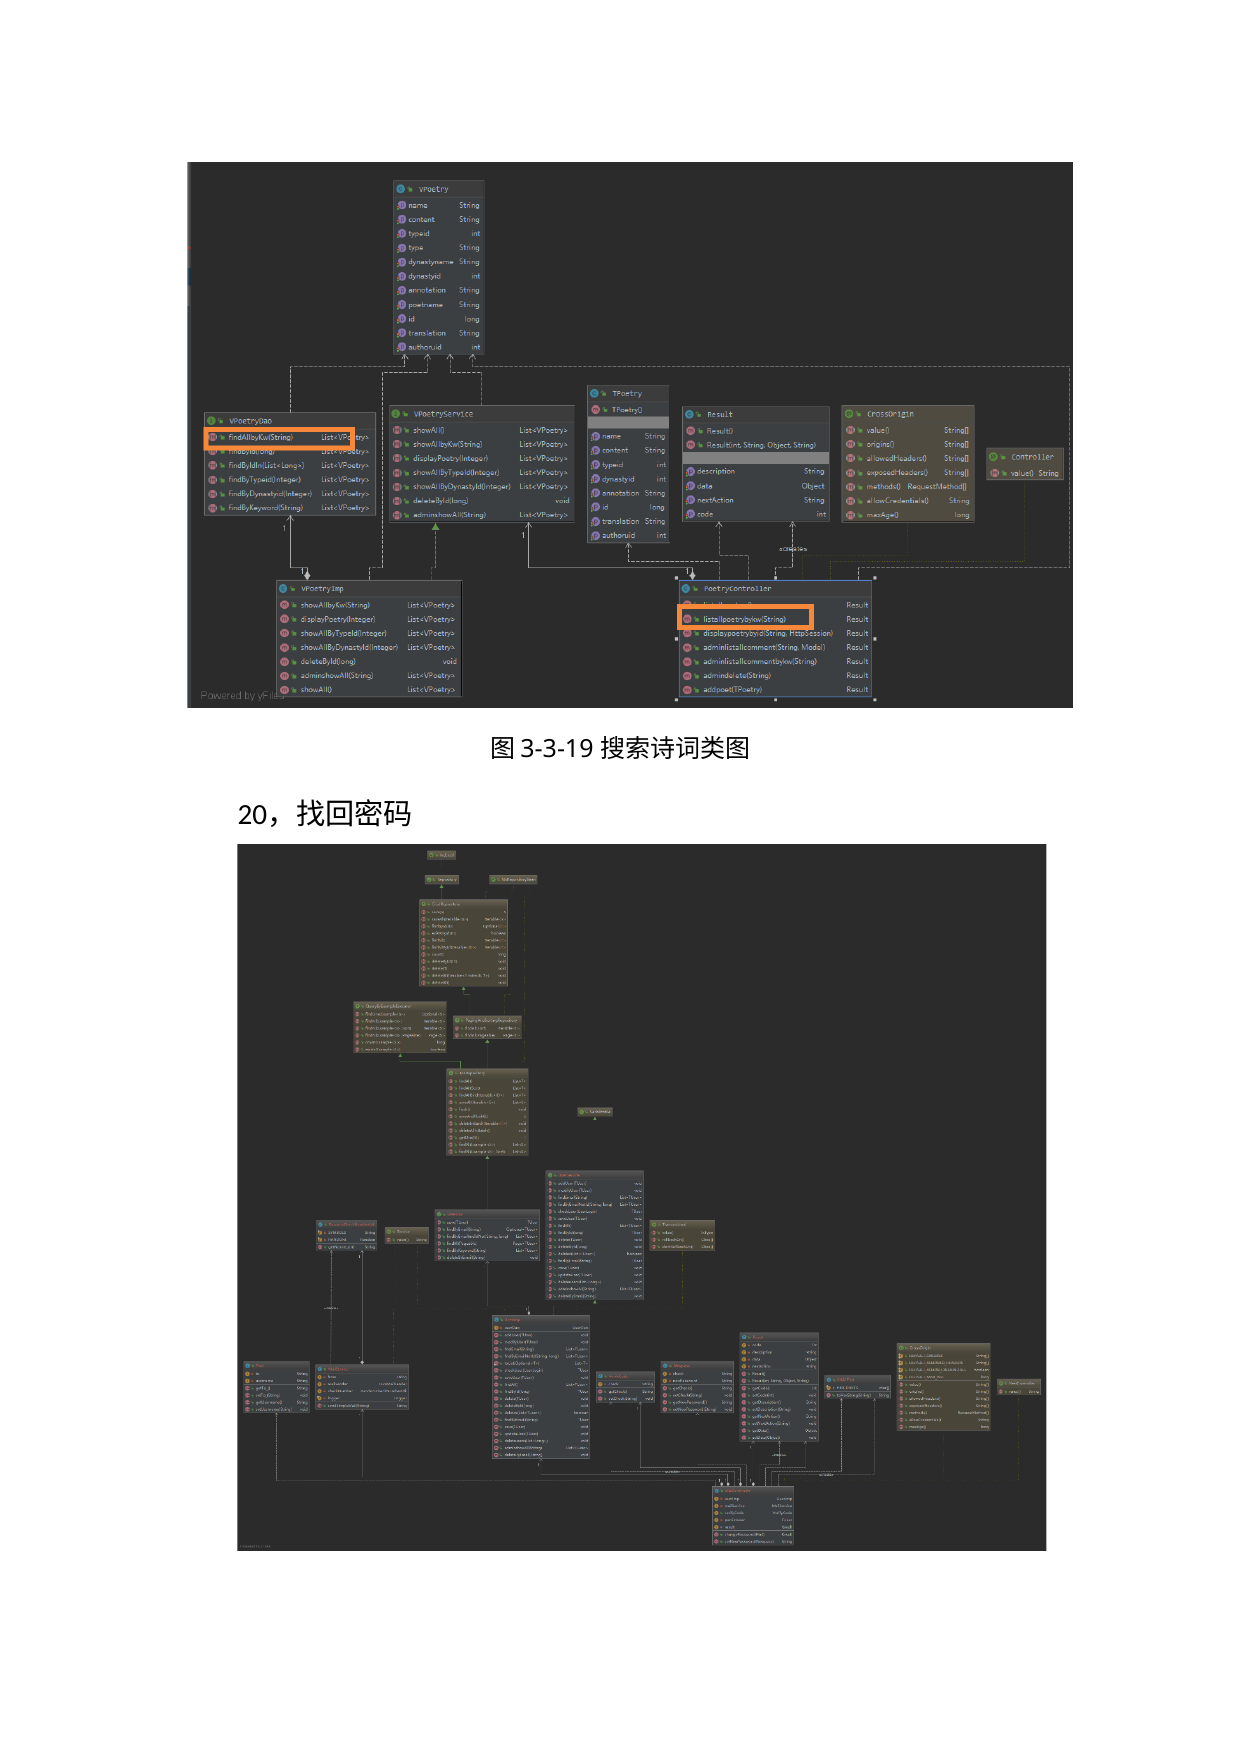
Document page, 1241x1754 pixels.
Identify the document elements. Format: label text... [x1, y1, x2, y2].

picture [187, 162, 1073, 708]
text 图3-3-19 搜索诗词类图 [187, 714, 1053, 779]
text 20，找回密码 [187, 779, 1053, 844]
picture [237, 844, 1047, 1551]
